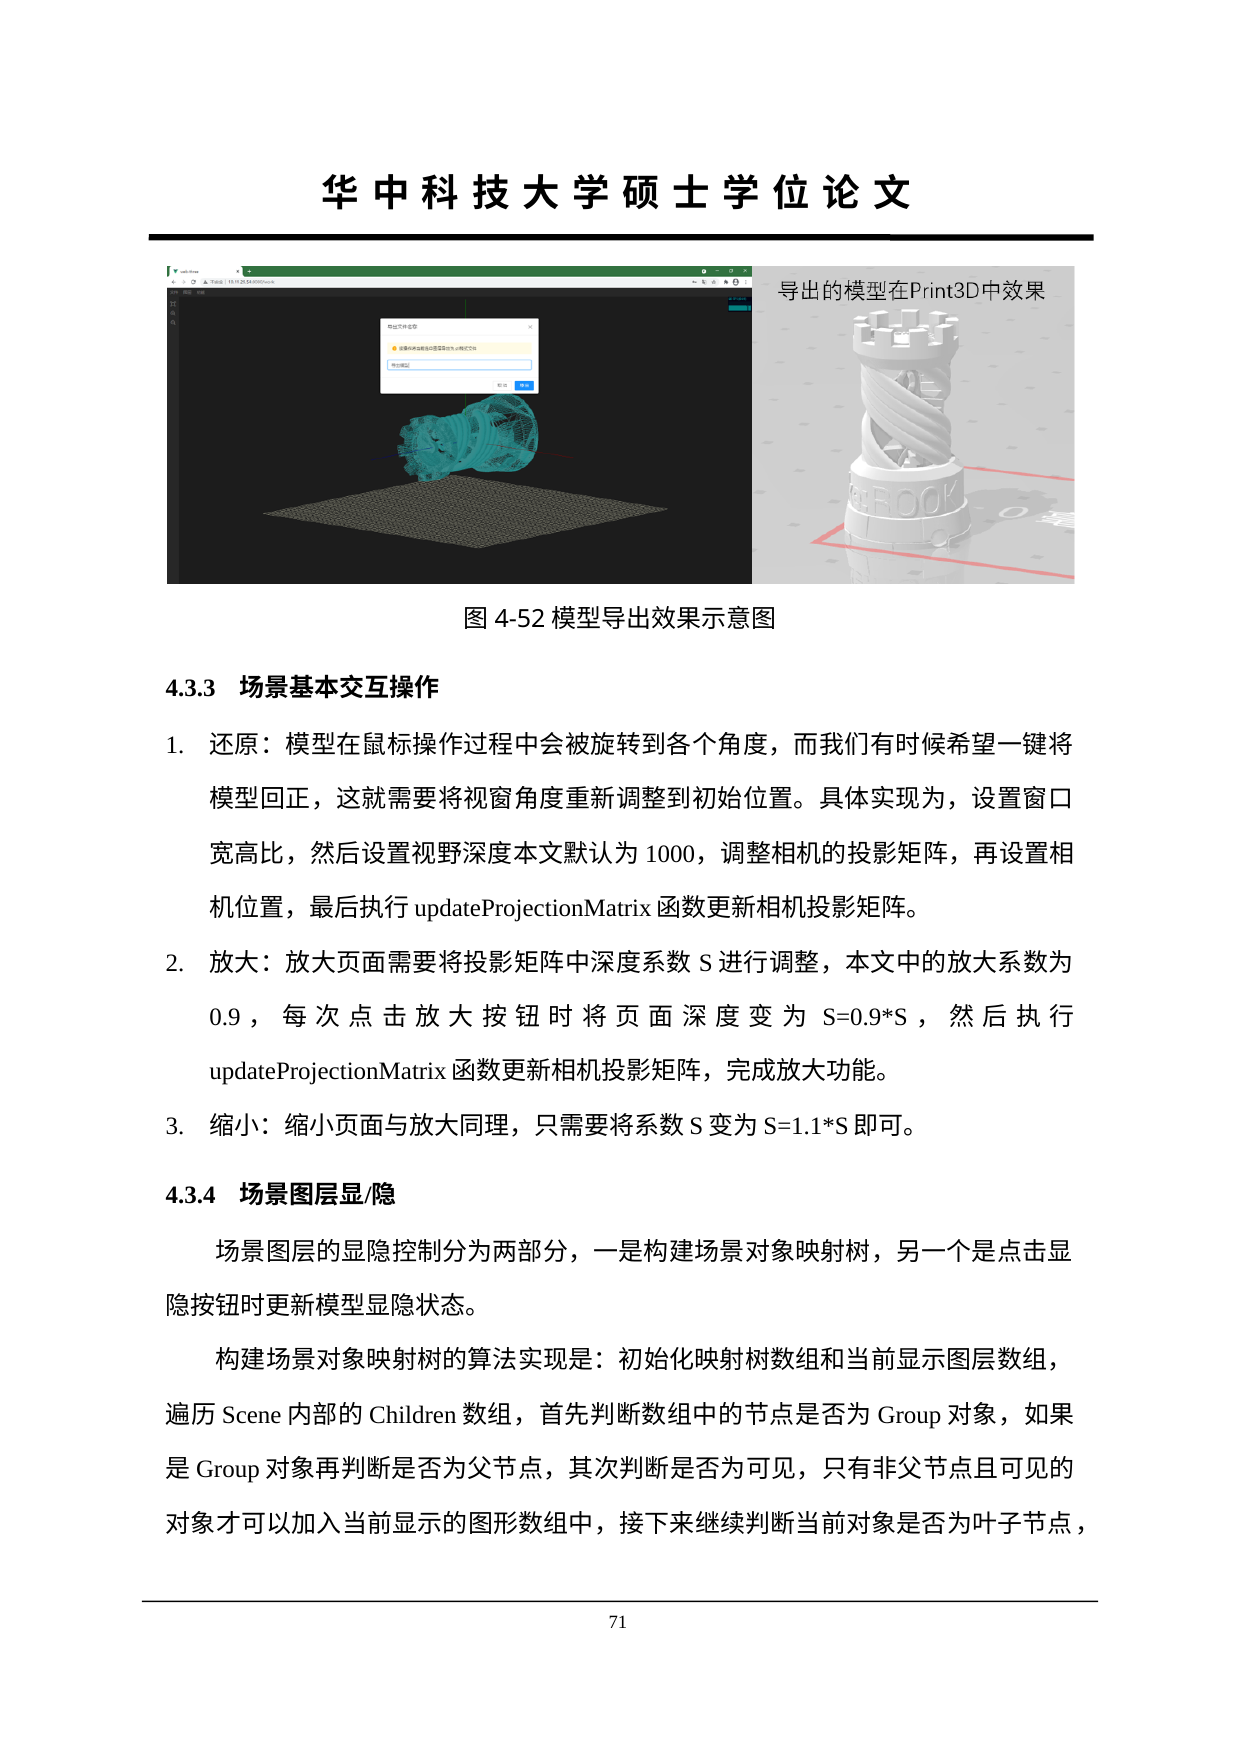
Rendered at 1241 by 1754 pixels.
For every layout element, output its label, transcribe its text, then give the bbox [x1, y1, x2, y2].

subtitle 场景基本交互操作 [165, 667, 1075, 703]
text 场景图层的显隐控制分为两部分，一是构建场景对象映射树，另一个是点击显隐按钮时更新模型显隐状态。 [165, 1231, 1075, 1322]
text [165, 1340, 1075, 1539]
list 还原：模型在鼠标操作过程中会被旋转到各个角度，而我们有时候希望一键将模型回正，这就需要将视窗角度重新调整到初始位置。具体实现为，设置窗口宽高比，然后设置视野深度本文默认为1000，调整相机的投影矩阵，再设置相机位置，最后执行updateProjectionMatrix函数更新相机投影矩阵。 [165, 724, 1075, 924]
subtitle 场景图层显/隐 [165, 1174, 1075, 1210]
list 放大：放大页面需要将投影矩阵中深度系数S进行调整，本文中的放大系数为0.9，每次点击放大按钮时将页面深度变为S=0.9*S，然后执行updateProjectionMatrix函数更新相机投影矩阵，完成放大功能。 [165, 942, 1075, 1087]
picture [165, 265, 1075, 584]
list 缩小：缩小页面与放大同理，只需要将系数S变为S=1.1*S即可。 [165, 1105, 1075, 1141]
